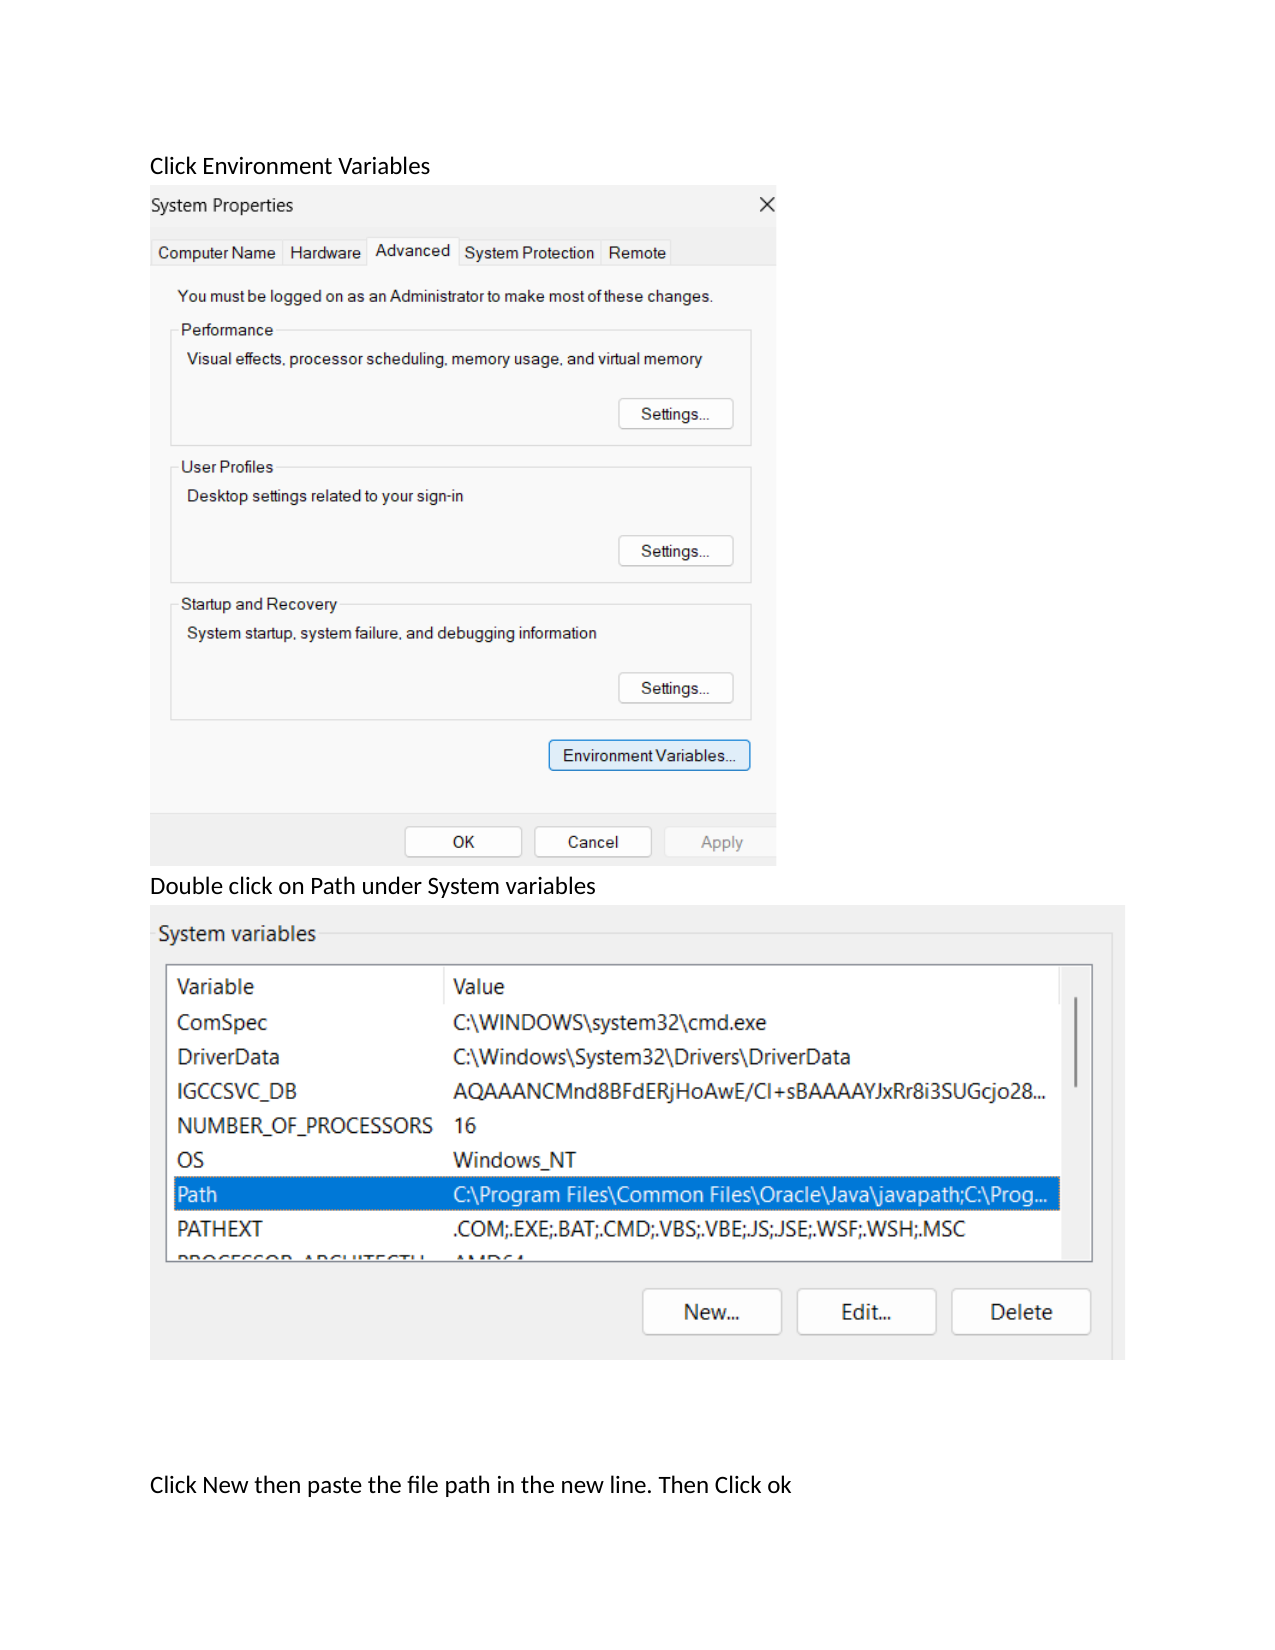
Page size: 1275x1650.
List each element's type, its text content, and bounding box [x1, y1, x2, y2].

picture [150, 905, 1125, 1360]
text Double click on Path under System variables [150, 870, 1125, 901]
picture [150, 185, 777, 866]
text Click New then paste the file path in the new line. Then Click ok [150, 1469, 1125, 1499]
text Click Environment Variables [150, 150, 1125, 181]
